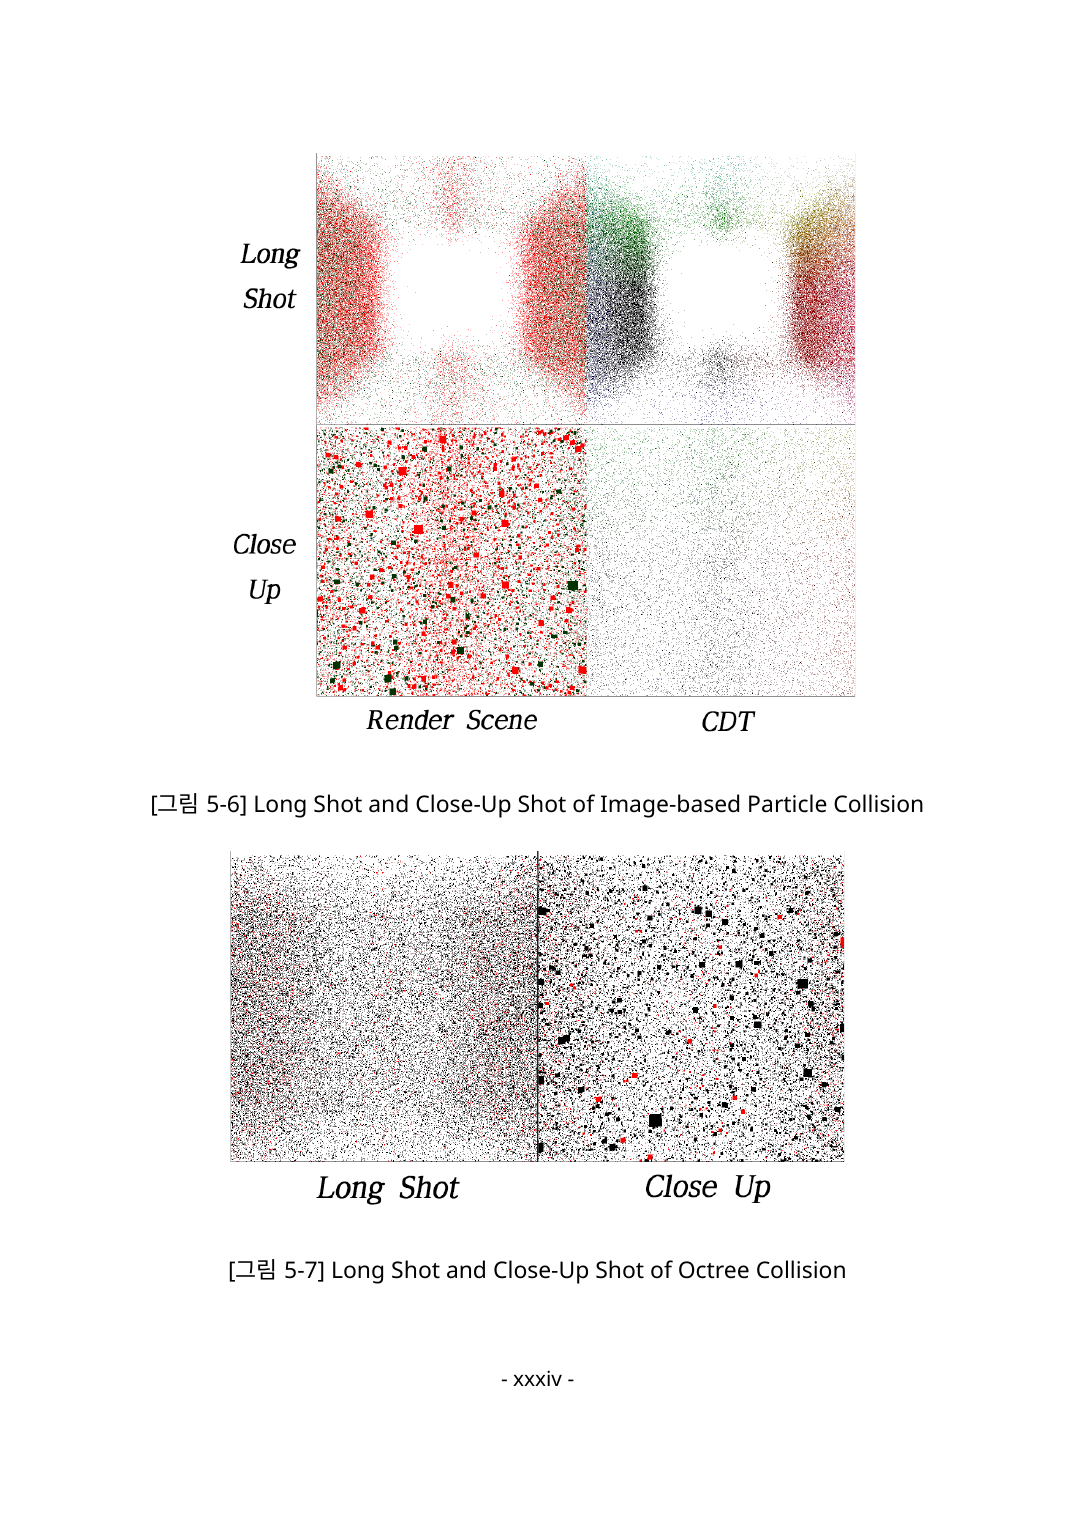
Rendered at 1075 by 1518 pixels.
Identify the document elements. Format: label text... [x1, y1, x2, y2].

picture [230, 851, 845, 1218]
text [그림 5-6] Long Shot and Close-Up Shot of Image-based Particle Collision [118, 780, 957, 826]
text [그림 5-7] Long Shot and Close-Up Shot of Octree Collision [118, 1246, 957, 1292]
picture [219, 153, 856, 744]
